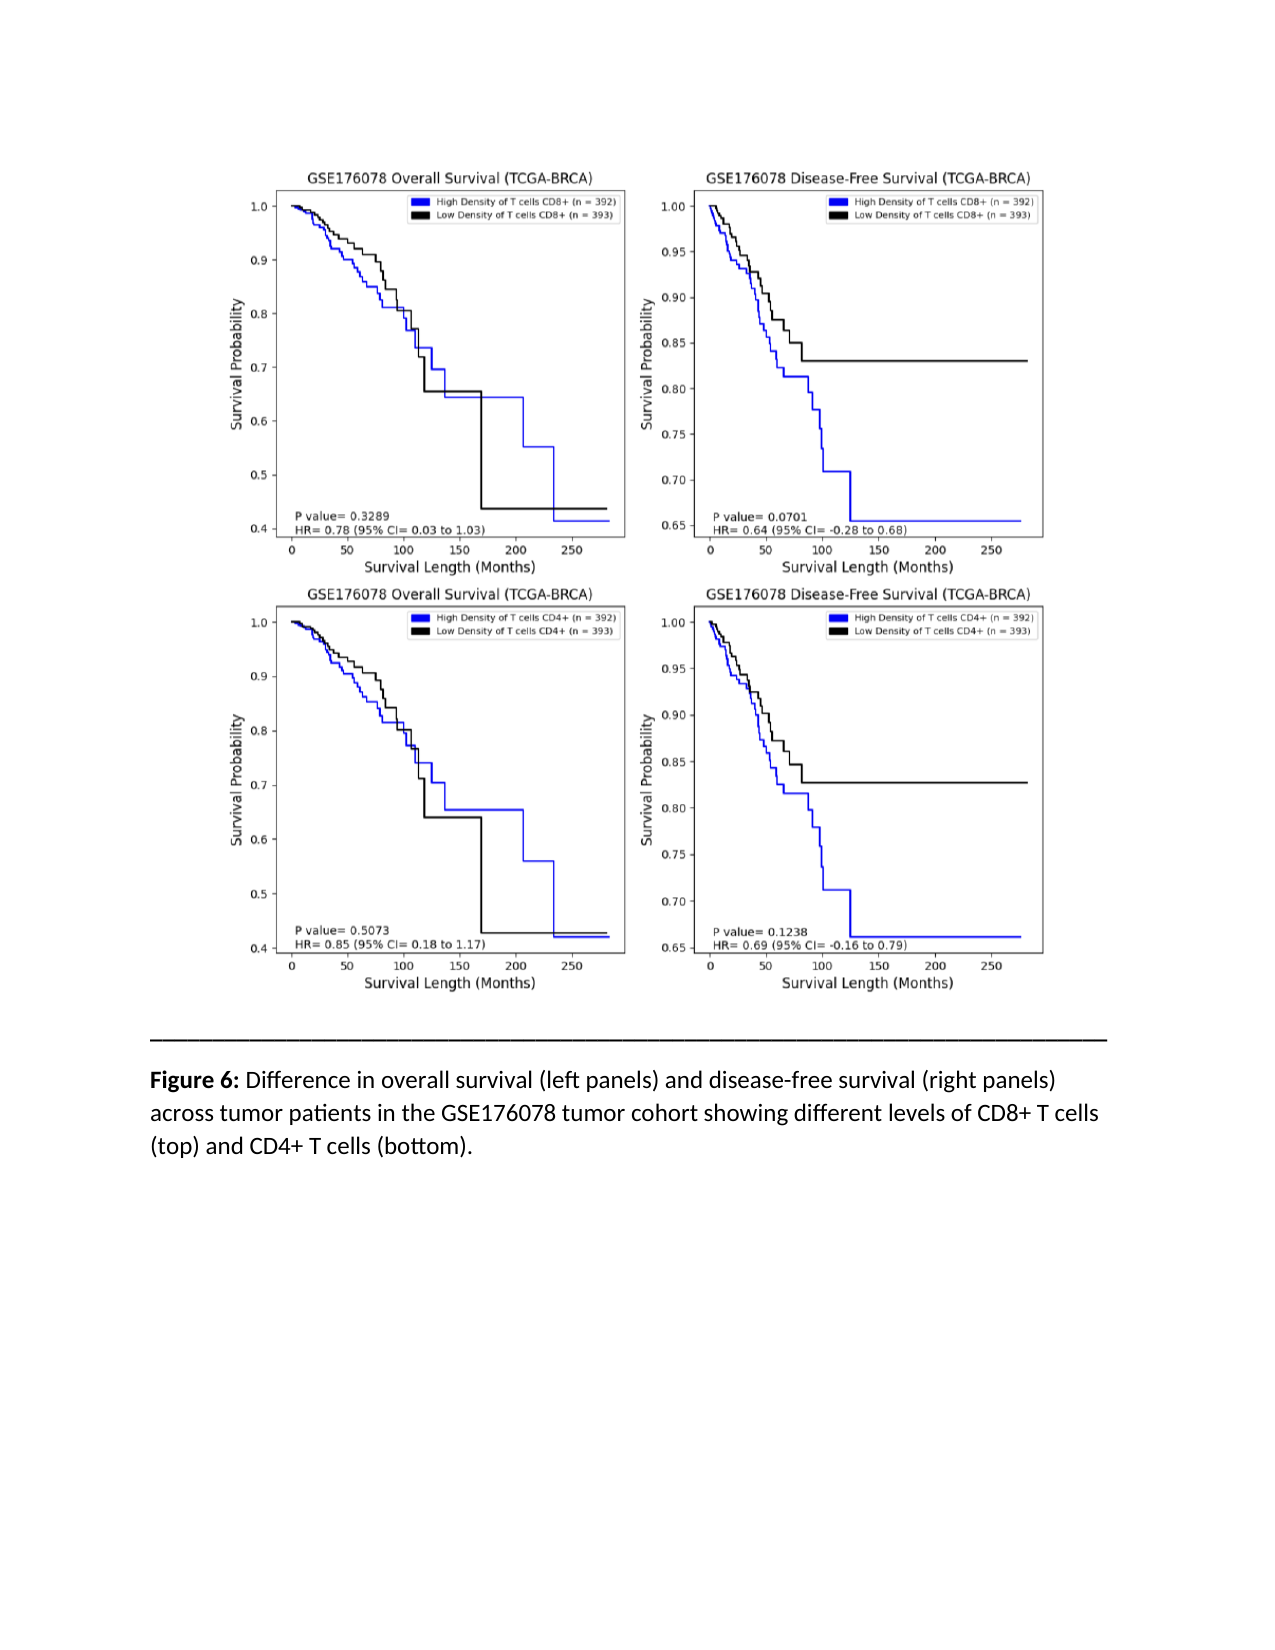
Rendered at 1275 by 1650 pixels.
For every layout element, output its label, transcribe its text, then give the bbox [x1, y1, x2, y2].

text Figure 6: Difference in overall survival (left panels) and disease-free survival (right panels) across tumor patients in the GSE176078 tumor cohort showing different levels of CD8+ T cells (top) and CD4+ T cells (bottom). [150, 1064, 1125, 1161]
text _____________________________________________________________________________ [150, 1015, 1125, 1045]
